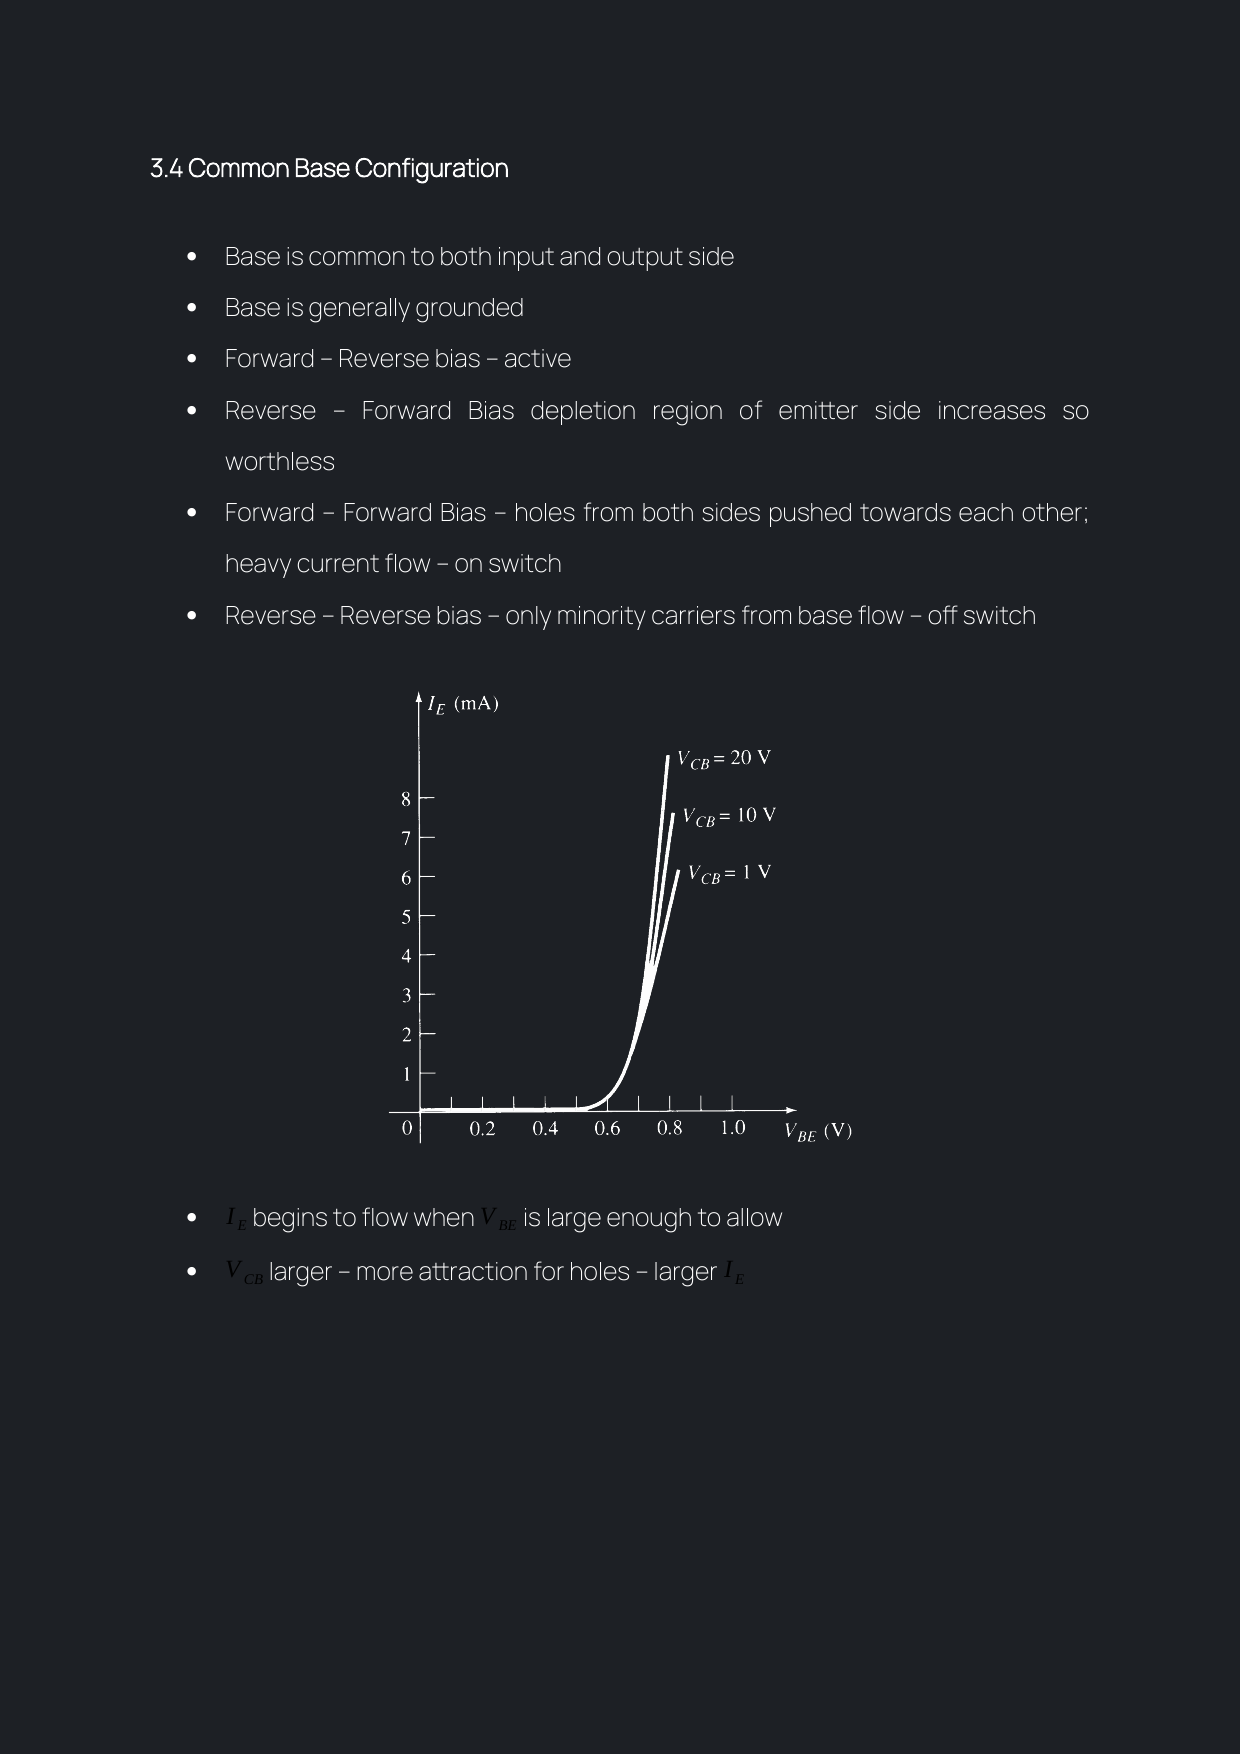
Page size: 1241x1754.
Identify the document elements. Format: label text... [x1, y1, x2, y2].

list larger – more attraction for holes – larger [187, 1253, 1090, 1290]
list Forward – Reverse bias – active [187, 341, 1090, 375]
list Reverse – Reverse bias – only minority carriers from base flow – off switch [187, 597, 1090, 632]
list Base is generally grounded [187, 290, 1090, 324]
list Reverse – Forward Bias depletion region of emitter side increases so worthless [187, 392, 1090, 478]
picture [385, 686, 856, 1146]
list Base is common to both input and output side [187, 239, 1090, 273]
list Forward – Forward Bias – holes from both sides pushed towards each other; heavy current flow – on switch [187, 495, 1090, 580]
subtitle 3.4 Common Base Configuration [150, 150, 1090, 184]
list begins to flow when is large enough to allow [187, 1200, 1090, 1236]
